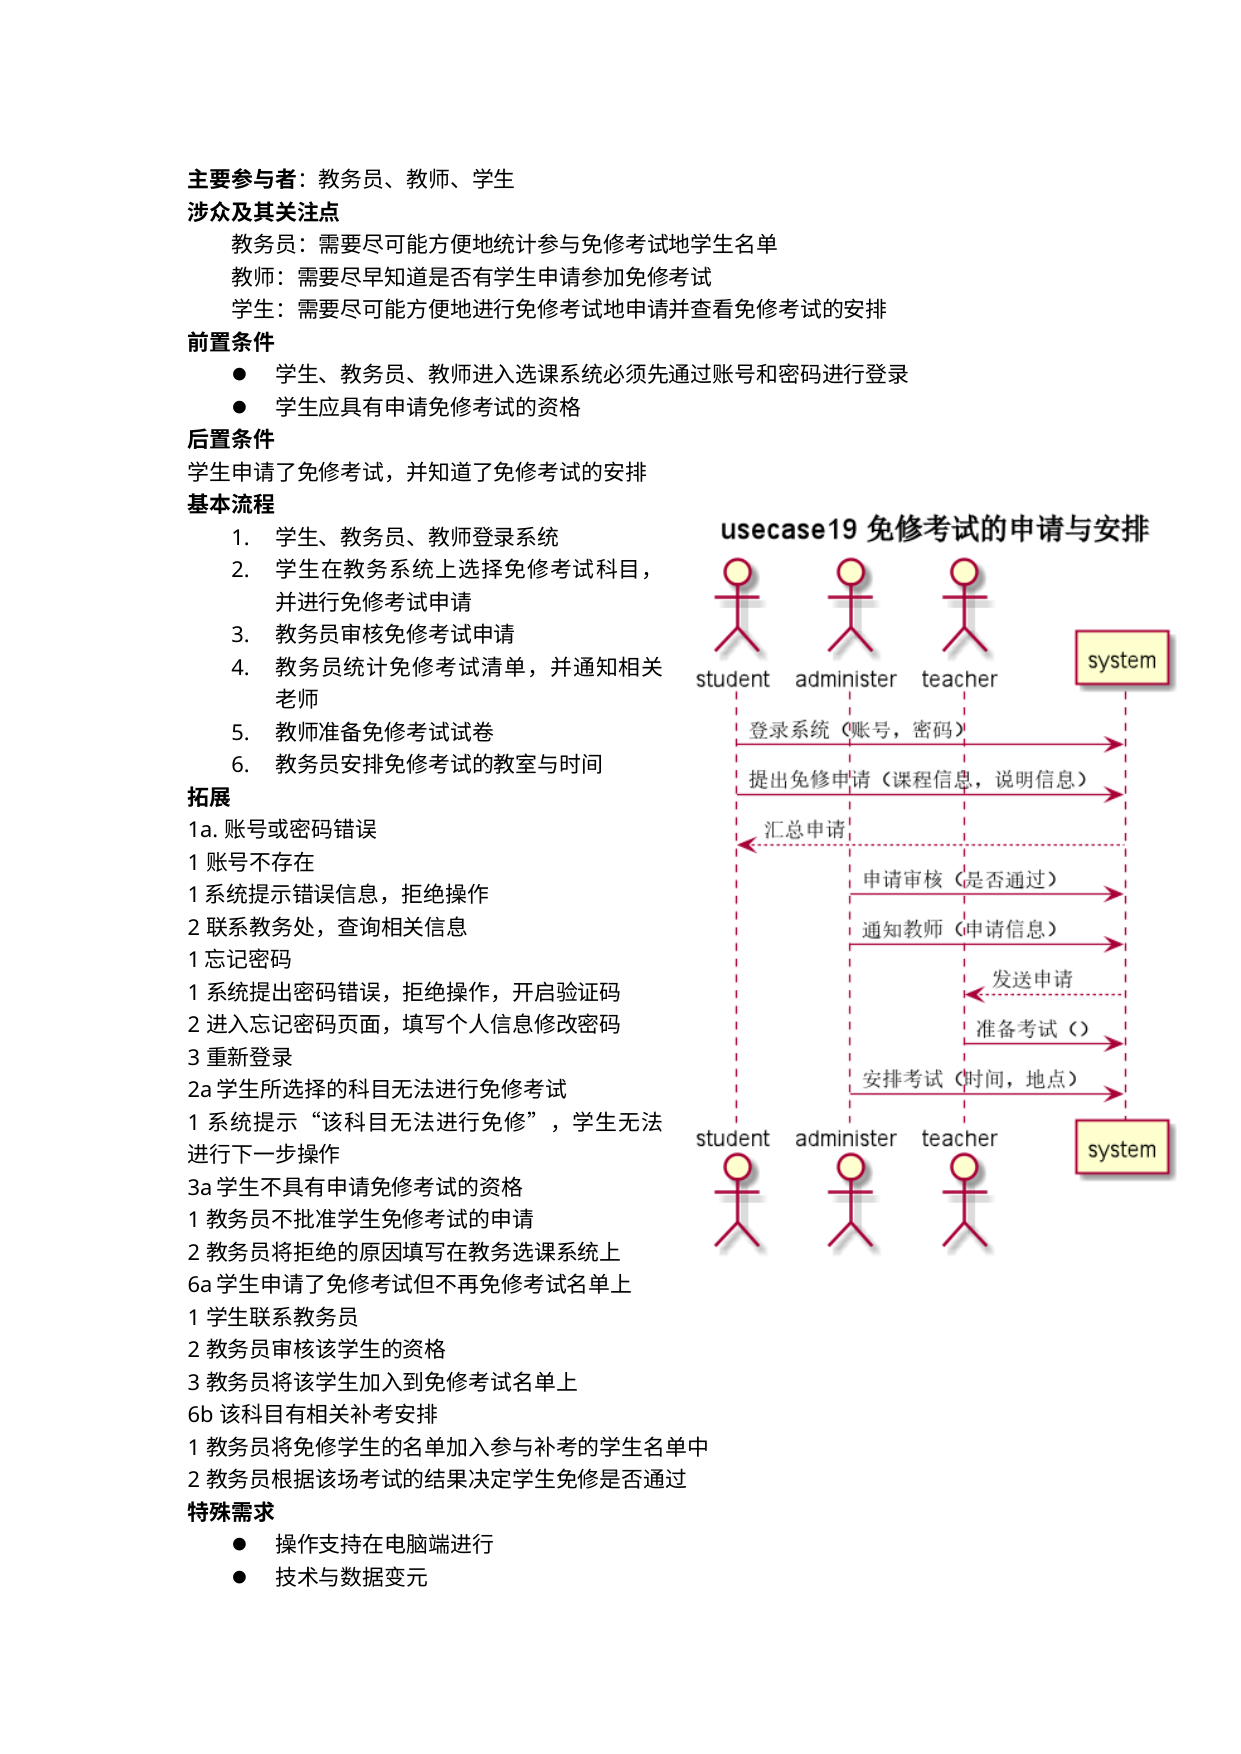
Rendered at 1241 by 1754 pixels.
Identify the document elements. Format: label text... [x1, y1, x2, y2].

list 学生应具有申请免修考试的资格 [231, 389, 1053, 422]
text 3 教务员将该学生加入到免修考试名单上 [187, 1364, 1053, 1397]
list 教务员统计免修考试清单，并通知相关老师 [231, 649, 683, 714]
text 1忘记密码 [187, 942, 683, 974]
text 6a学生申请了免修考试但不再免修考试名单上 [187, 1267, 1053, 1299]
text 学生：需要尽可能方便地进行免修考试地申请并查看免修考试的安排 [231, 292, 1053, 324]
text 前置条件 [187, 324, 1053, 357]
text 基本流程 [187, 487, 1053, 519]
list 学生、教务员、教师进入选课系统必须先通过账号和密码进行登录 [231, 357, 1053, 389]
list 学生在教务系统上选择免修考试科目，并进行免修考试申请 [231, 552, 683, 617]
text 涉众及其关注点 [187, 194, 1053, 227]
text 2 进入忘记密码页面，填写个人信息修改密码 [187, 1007, 683, 1039]
text 2 教务员将拒绝的原因填写在教务选课系统上 [187, 1234, 1053, 1267]
text 1 系统提出密码错误，拒绝操作，开启验证码 [187, 974, 683, 1007]
list 教务员安排免修考试的教室与时间 [231, 747, 683, 779]
text 1系统提示错误信息，拒绝操作 [187, 877, 683, 909]
text 2 教务员根据该场考试的结果决定学生免修是否通过 [187, 1462, 1053, 1494]
text 1 学生联系教务员 [187, 1299, 1053, 1332]
text 2 教务员审核该学生的资格 [187, 1332, 1053, 1364]
text 后置条件 [187, 422, 1053, 454]
text 1 教务员不批准学生免修考试的申请 [187, 1202, 683, 1234]
text 1 教务员将免修学生的名单加入参与补考的学生名单中 [187, 1429, 1053, 1462]
text 3 重新登录 [187, 1039, 683, 1072]
text 学生申请了免修考试，并知道了免修考试的安排 [187, 454, 1053, 487]
text 教务员：需要尽可能方便地统计参与免修考试地学生名单 [231, 227, 1053, 259]
list 操作支持在电脑端进行 [231, 1527, 1053, 1559]
text 1a. 账号或密码错误 [187, 812, 683, 844]
text 拓展 [187, 779, 683, 812]
text 2 联系教务处，查询相关信息 [187, 909, 683, 942]
text 1 系统提示“该科目无法进行免修”，学生无法进行下一步操作 [187, 1104, 683, 1169]
list 技术与数据变元 [231, 1559, 1053, 1592]
text 1 账号不存在 [187, 844, 683, 877]
text 主要参与者：教务员、教师、学生 [187, 162, 1053, 194]
text 3a学生不具有申请免修考试的资格 [187, 1169, 683, 1202]
list 教师准备免修考试试卷 [231, 714, 683, 747]
text 特殊需求 [187, 1494, 1053, 1527]
picture [683, 491, 1181, 1259]
text 6b 该科目有相关补考安排 [187, 1397, 1053, 1429]
text 教师：需要尽早知道是否有学生申请参加免修考试 [231, 259, 1053, 292]
list 教务员审核免修考试申请 [231, 617, 683, 649]
text 2a学生所选择的科目无法进行免修考试 [187, 1072, 683, 1104]
list 学生、教务员、教师登录系统 [231, 519, 683, 552]
